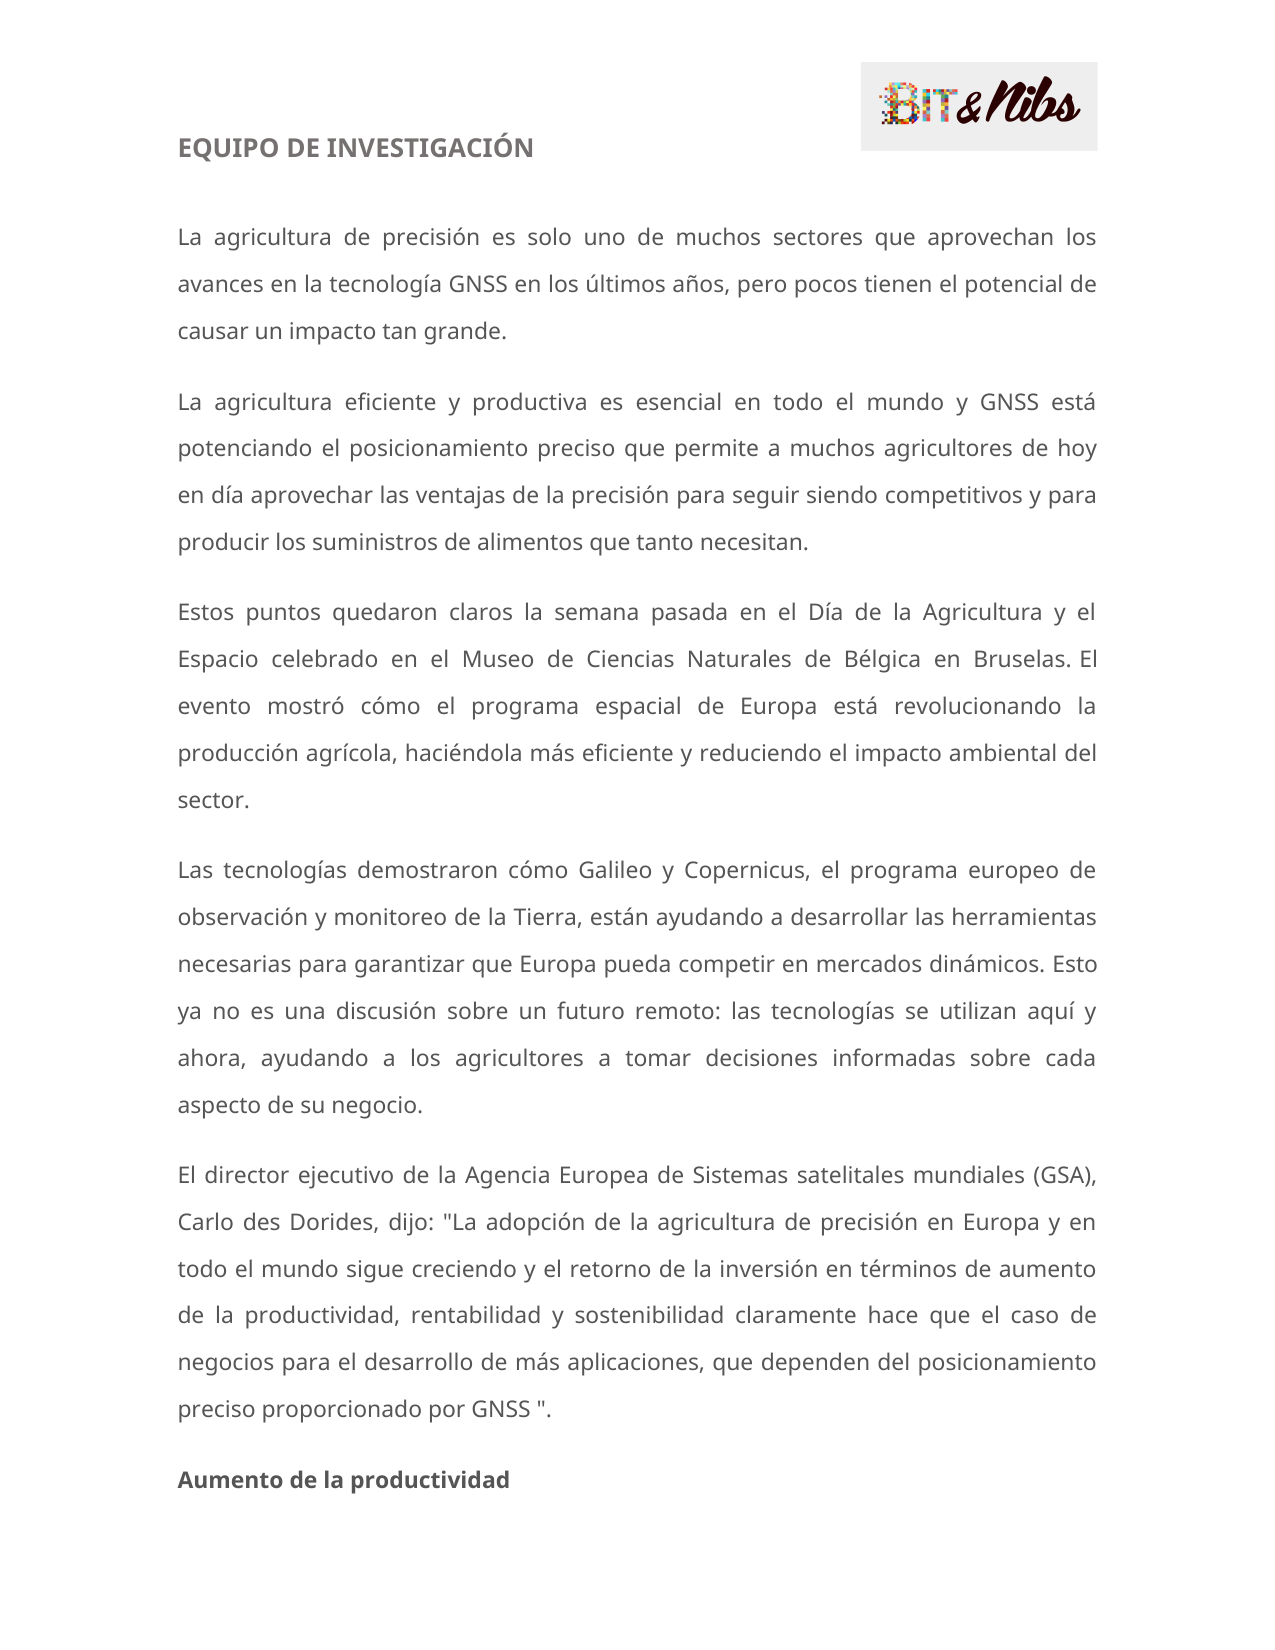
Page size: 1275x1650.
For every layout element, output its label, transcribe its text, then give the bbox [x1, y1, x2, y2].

text La agricultura de precisión es solo uno de muchos sectores que aprovechan los avances en la tecnología GNSS en los últimos años, pero pocos tienen el potencial de causar un impacto tan grande. [177, 221, 1098, 346]
text Estos puntos quedaron claros la semana pasada en el Día de la Agricultura y el Espacio celebrado en el Museo de Ciencias Naturales de Bélgica en Bruselas. El evento mostró cómo el programa espacial de Europa está revolucionando la producción agrícola, haciéndola más eficiente y reduciendo el impacto ambiental del sector. [177, 596, 1098, 815]
text La agricultura eficiente y productiva es esencial en todo el mundo y GNSS está potenciando el posicionamiento preciso que permite a muchos agricultores de hoy en día aprovechar las ventajas de la precisión para seguir siendo competitivos y para producir los suministros de alimentos que tanto necesitan. [177, 385, 1098, 557]
text Aumento de la productividad [177, 1463, 1098, 1495]
text El director ejecutivo de la Agencia Europea de Sistemas satelitales mundiales (GSA), Carlo des Dorides, dijo: "La adopción de la agricultura de precisión en Europa y en todo el mundo sigue creciendo y el retorno de la inversión en términos de aumento de la productividad, rentabilidad y sostenibilidad claramente hace que el caso de negocios para el desarrollo de más aplicaciones, que dependen del posicionamiento preciso proporcionado por GNSS ". [177, 1159, 1098, 1424]
picture [860, 62, 1098, 151]
text Las tecnologías demostraron cómo Galileo y Copernicus, el programa europeo de observación y monitoreo de la Tierra, están ayudando a desarrollar las herramientas necesarias para garantizar que Europa pueda competir en mercados dinámicos. Esto ya no es una discusión sobre un futuro remoto: las tecnologías se utilizan aquí y ahora, ayudando a los agricultores a tomar decisiones informadas sobre cada aspecto de su negocio. [177, 854, 1098, 1120]
